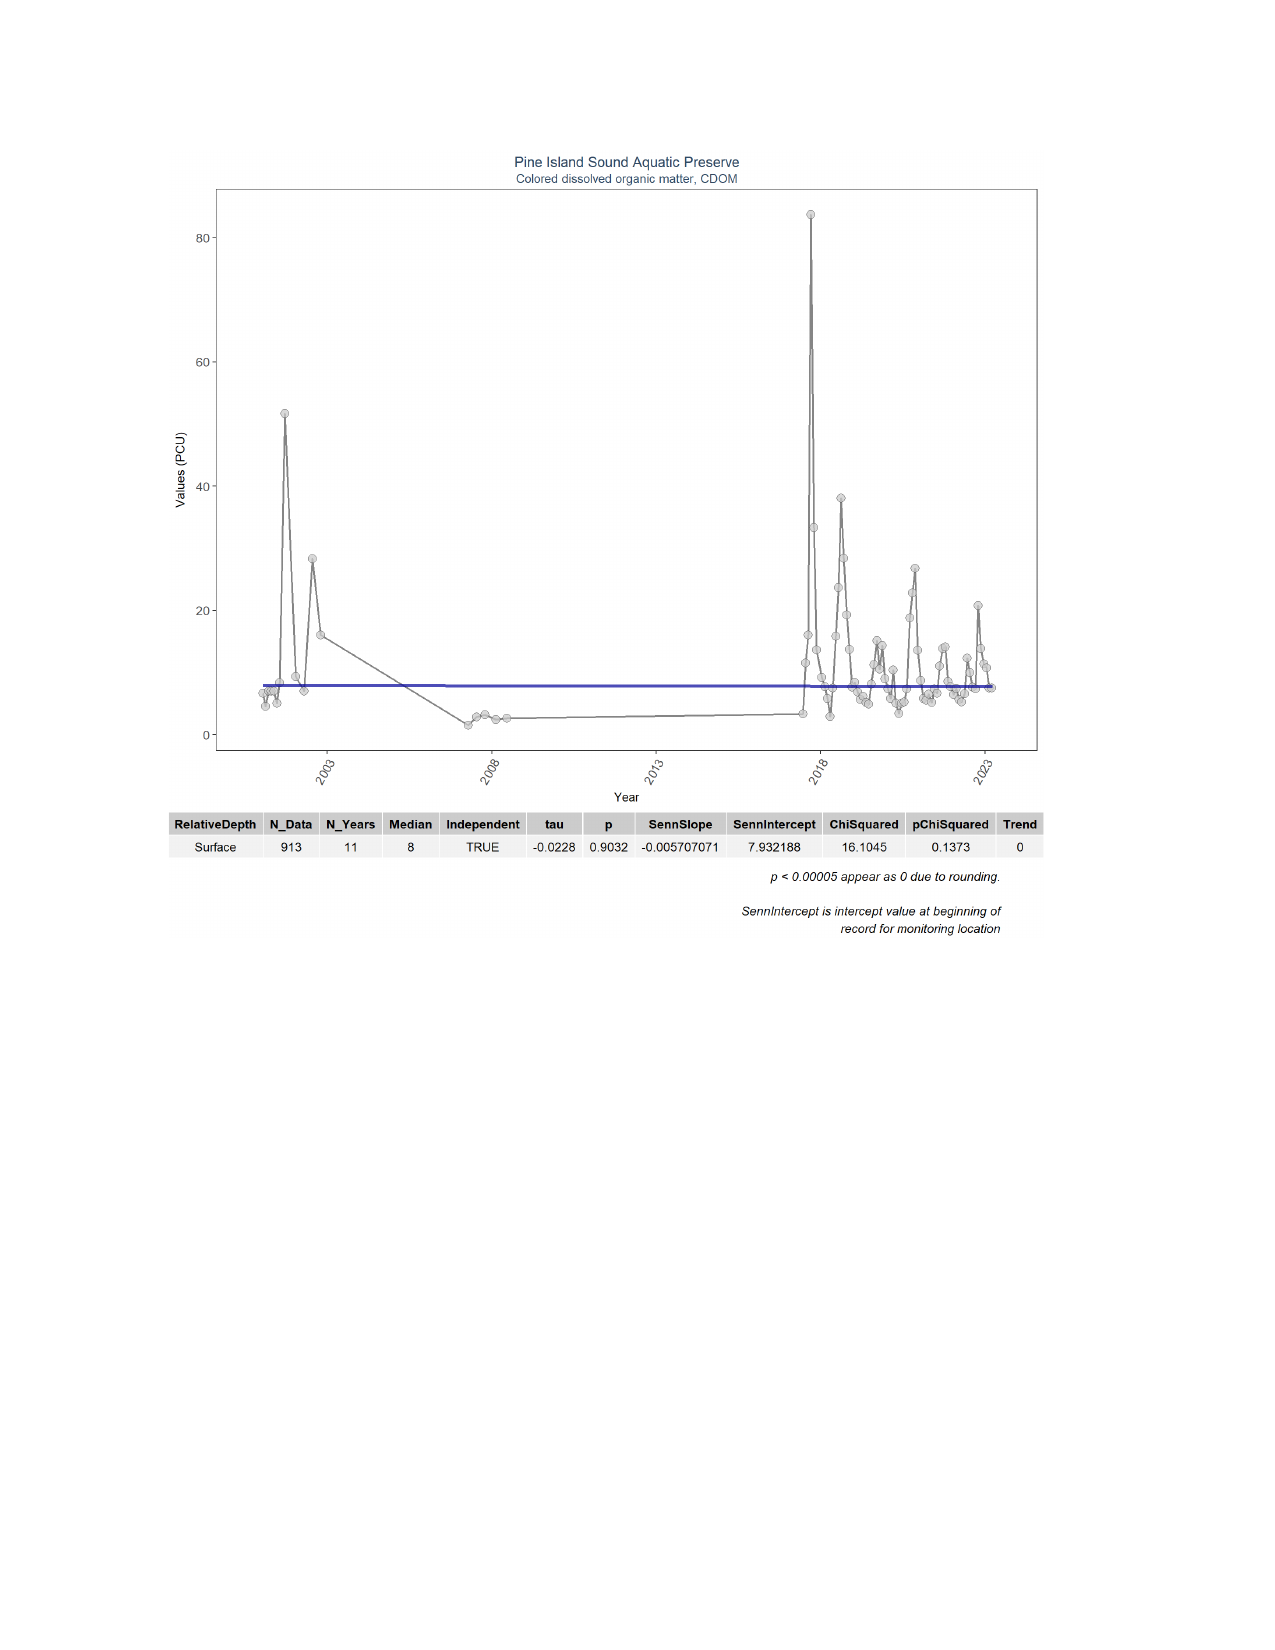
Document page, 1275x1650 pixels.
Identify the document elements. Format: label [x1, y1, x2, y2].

picture [168, 150, 1044, 938]
